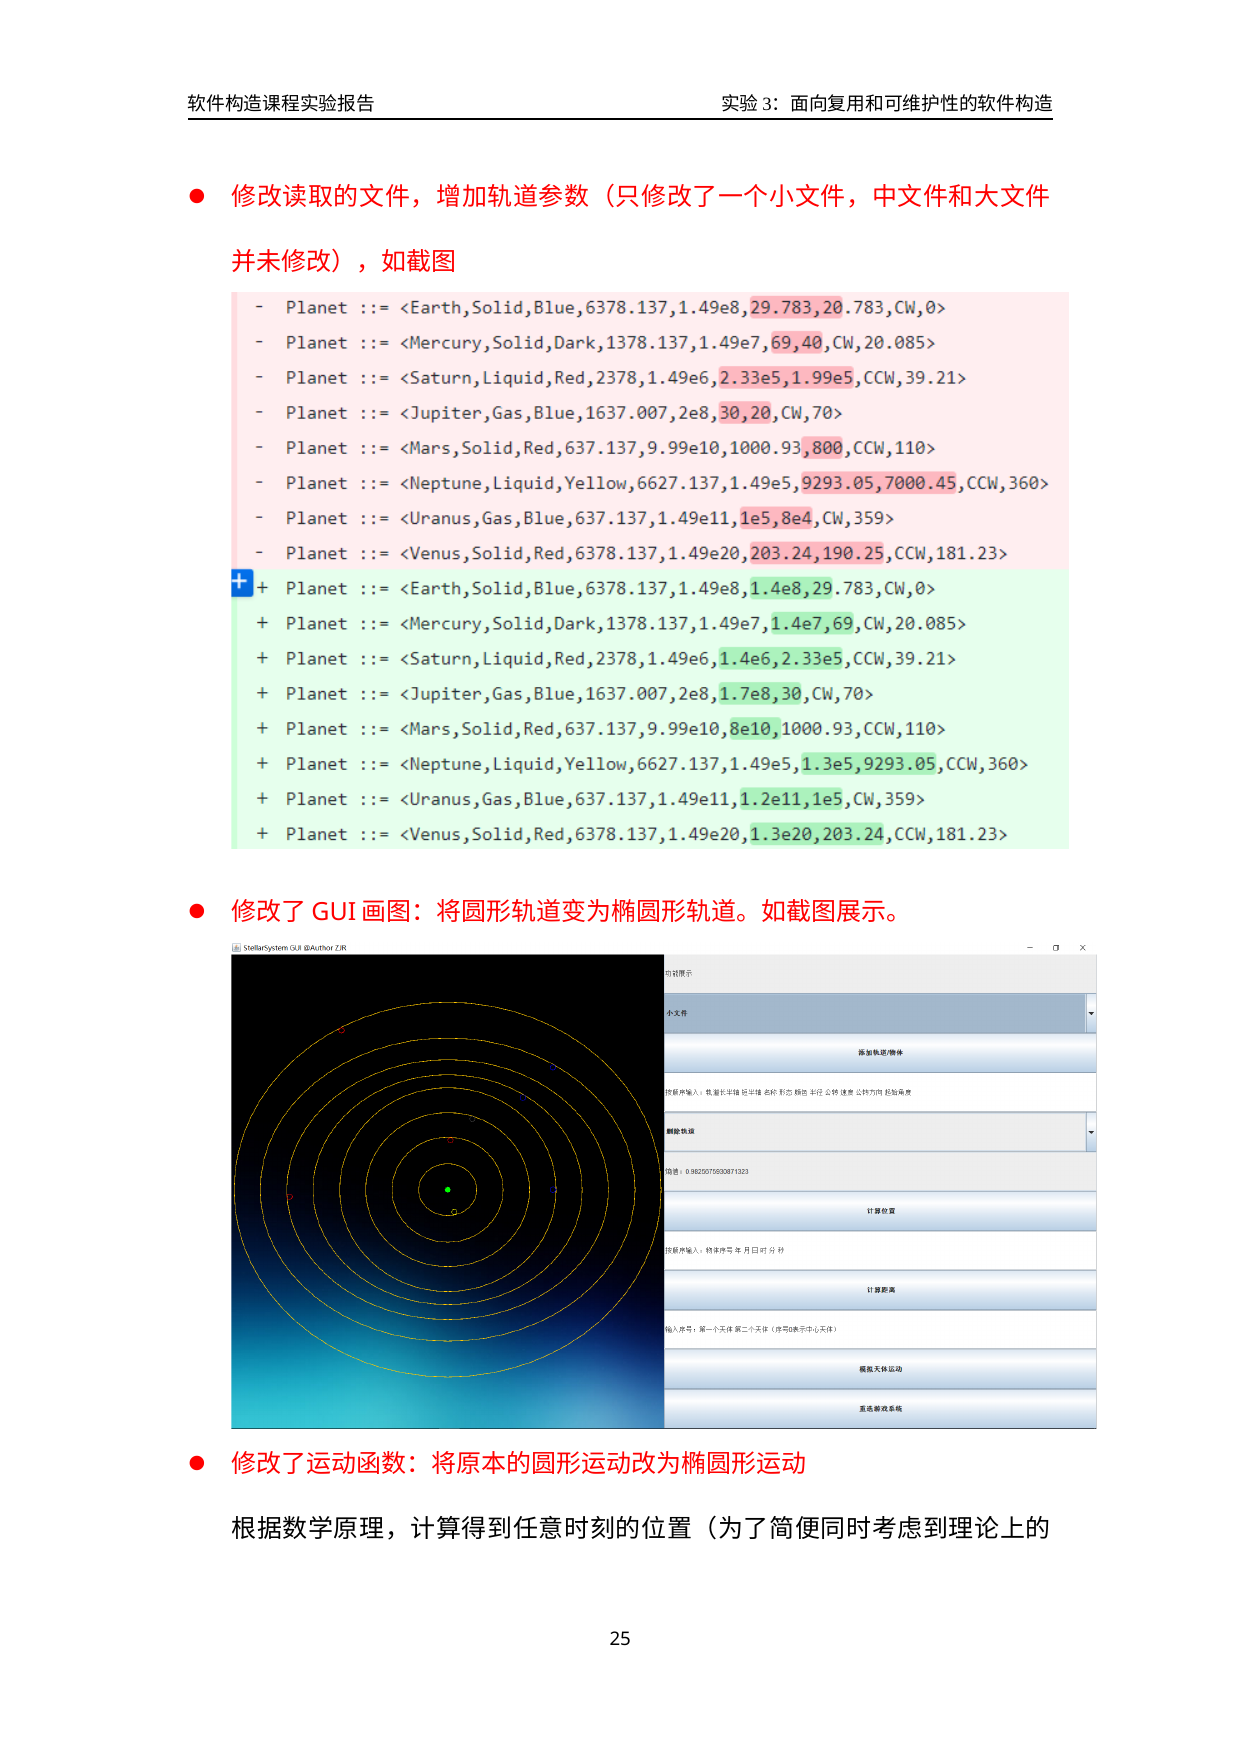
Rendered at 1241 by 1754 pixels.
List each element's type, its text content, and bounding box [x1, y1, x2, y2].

picture [231, 942, 1097, 1429]
list 修改读取的文件，增加轨道参数（只修改了一个小文件，中文件和大文件并未修改），如截图 [187, 162, 1053, 292]
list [231, 1494, 1053, 1559]
list 修改了GUI画图：将圆形轨道变为椭圆形轨道。如截图展示。 [187, 877, 1053, 942]
list 修改了运动函数：将原本的圆形运动改为椭圆形运动 [187, 1429, 1053, 1494]
picture [231, 292, 1069, 849]
